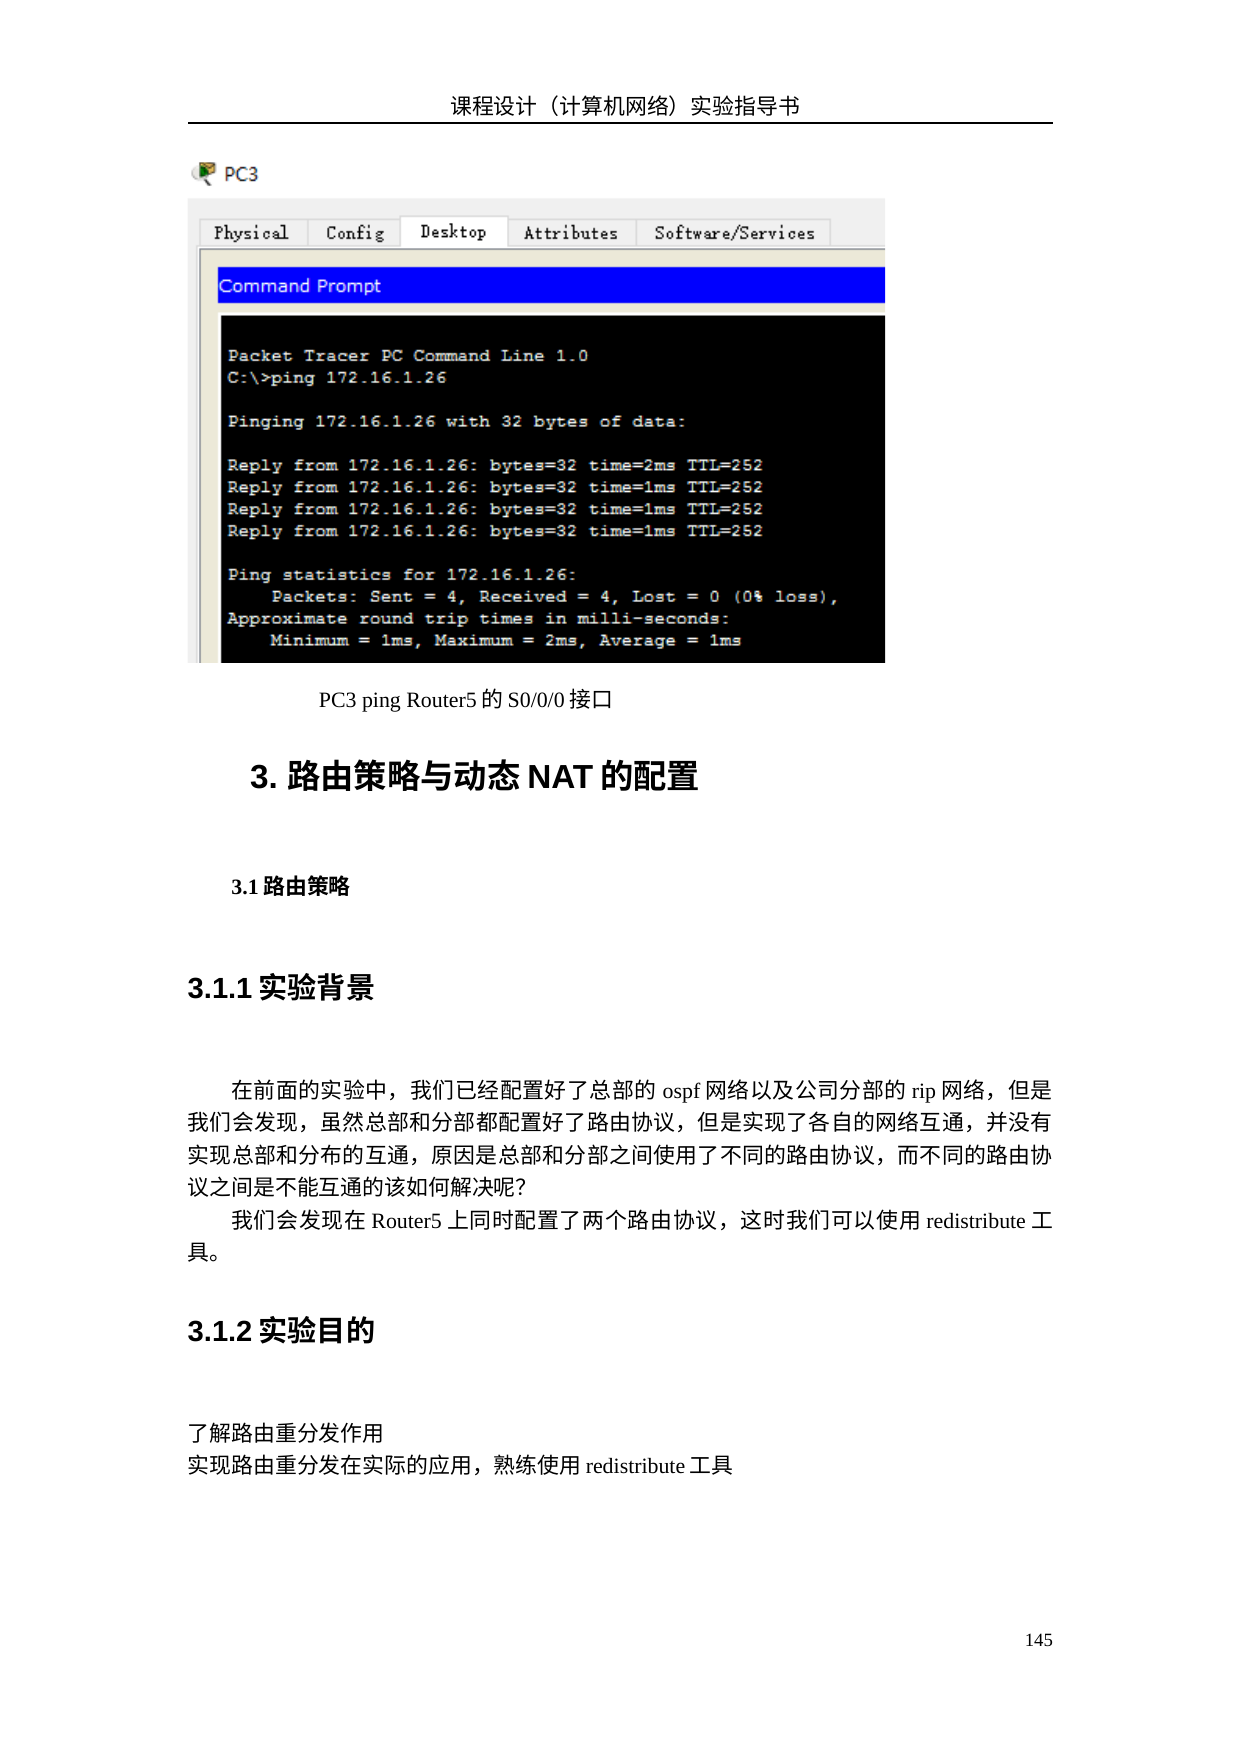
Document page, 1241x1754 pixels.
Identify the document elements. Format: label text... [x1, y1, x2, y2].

subtitle 3.1.1实验背景 [187, 953, 1053, 1018]
text 了解路由重分发作用 [187, 1415, 1053, 1448]
subtitle 3.1路由策略 [231, 869, 1053, 901]
text 我们会发现在Router5上同时配置了两个路由协议，这时我们可以使用redistribute工具。 [187, 1202, 1053, 1267]
text 在前面的实验中，我们已经配置好了总部的ospf网络以及公司分部的rip网络，但是我们会发现，虽然总部和分部都配置好了路由协议，但是实现了各自的网络互通，并没有实现总部和分布的互通，原因是总部和分部之间使用了不同的路由协议，而不同的路由协议之间是不能互通的该如何解决呢？ [187, 1072, 1053, 1202]
text PC3 ping Router5的S0/0/0接口 [187, 682, 1053, 714]
picture [187, 162, 886, 663]
text 实现路由重分发在实际的应用，熟练使用redistribute工具 [187, 1448, 1053, 1480]
subtitle 3. 路由策略与动态NAT的配置 [250, 742, 1053, 807]
subtitle 3.1.2实验目的 [187, 1296, 1053, 1361]
